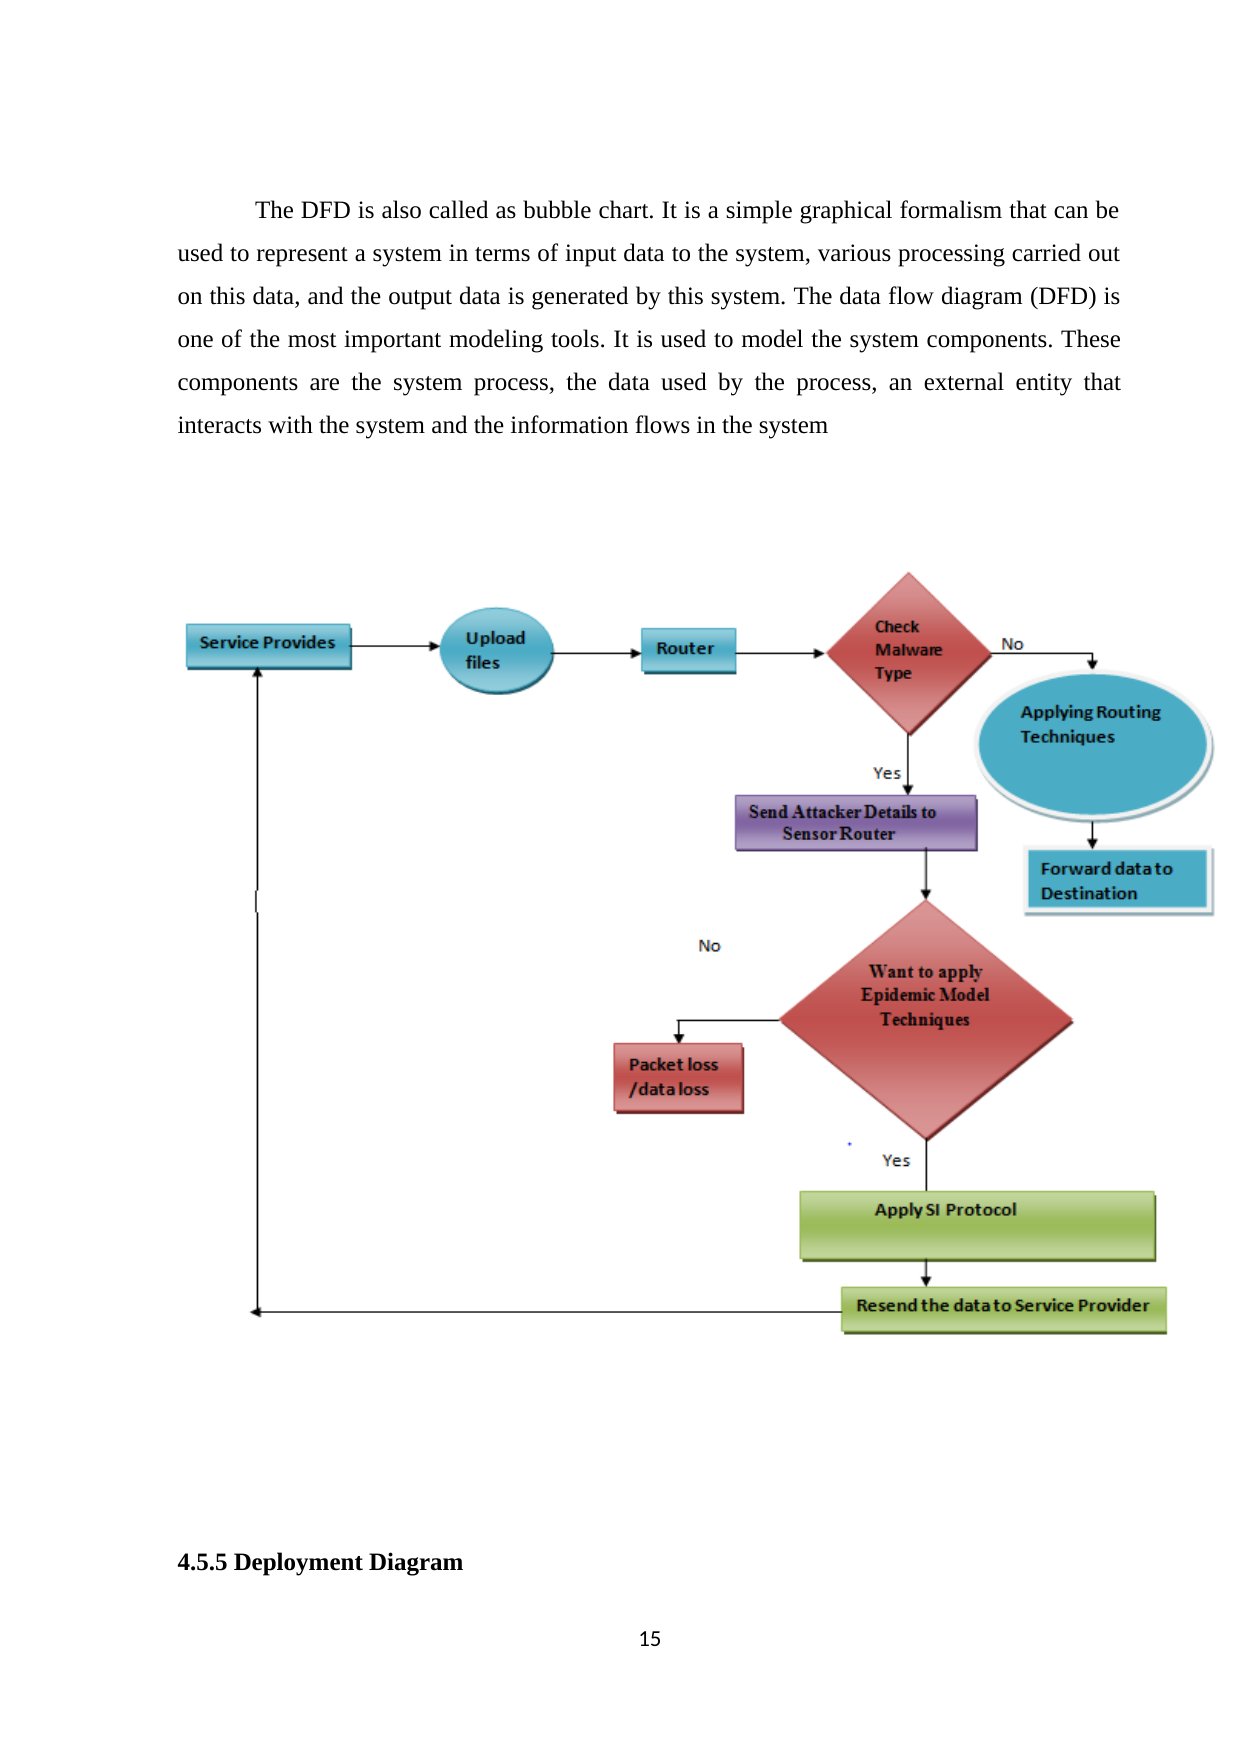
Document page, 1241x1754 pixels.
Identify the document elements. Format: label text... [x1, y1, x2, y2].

text 4.5.5 Deployment Diagram [177, 1547, 1122, 1575]
picture [177, 561, 1218, 1342]
text The DFD is also called as bubble chart. It is a simple graphical formalism that can be used to represent a system in terms of input data to the system, various processing carried out on this data, and the output data is generated by this system. The data flow diagram (DFD) is one of the most important modeling tools. It is used to model the system components. These components are the system process, the data used by the process, an external entity that interacts with the system and the information flows in the system [177, 195, 1122, 439]
